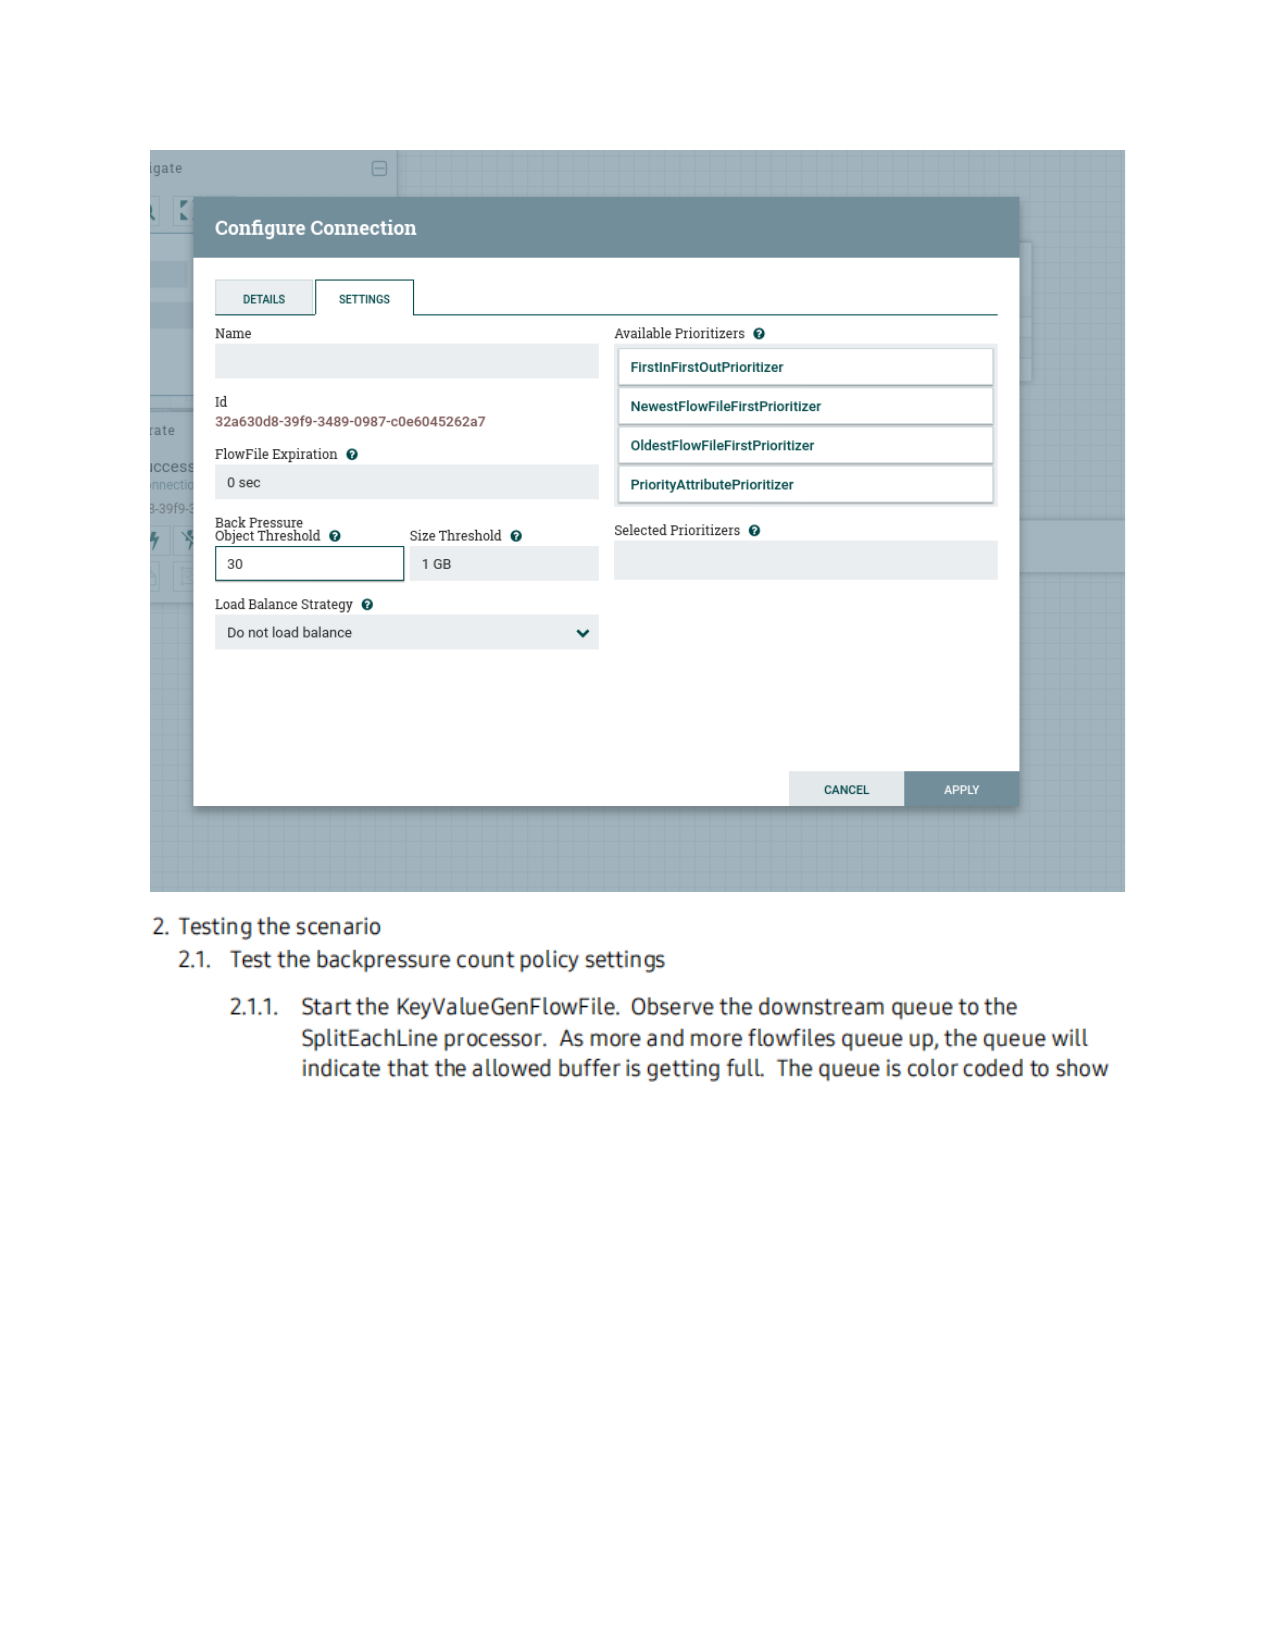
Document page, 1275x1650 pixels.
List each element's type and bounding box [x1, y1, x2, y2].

picture [150, 150, 1125, 892]
picture [150, 910, 1125, 1145]
